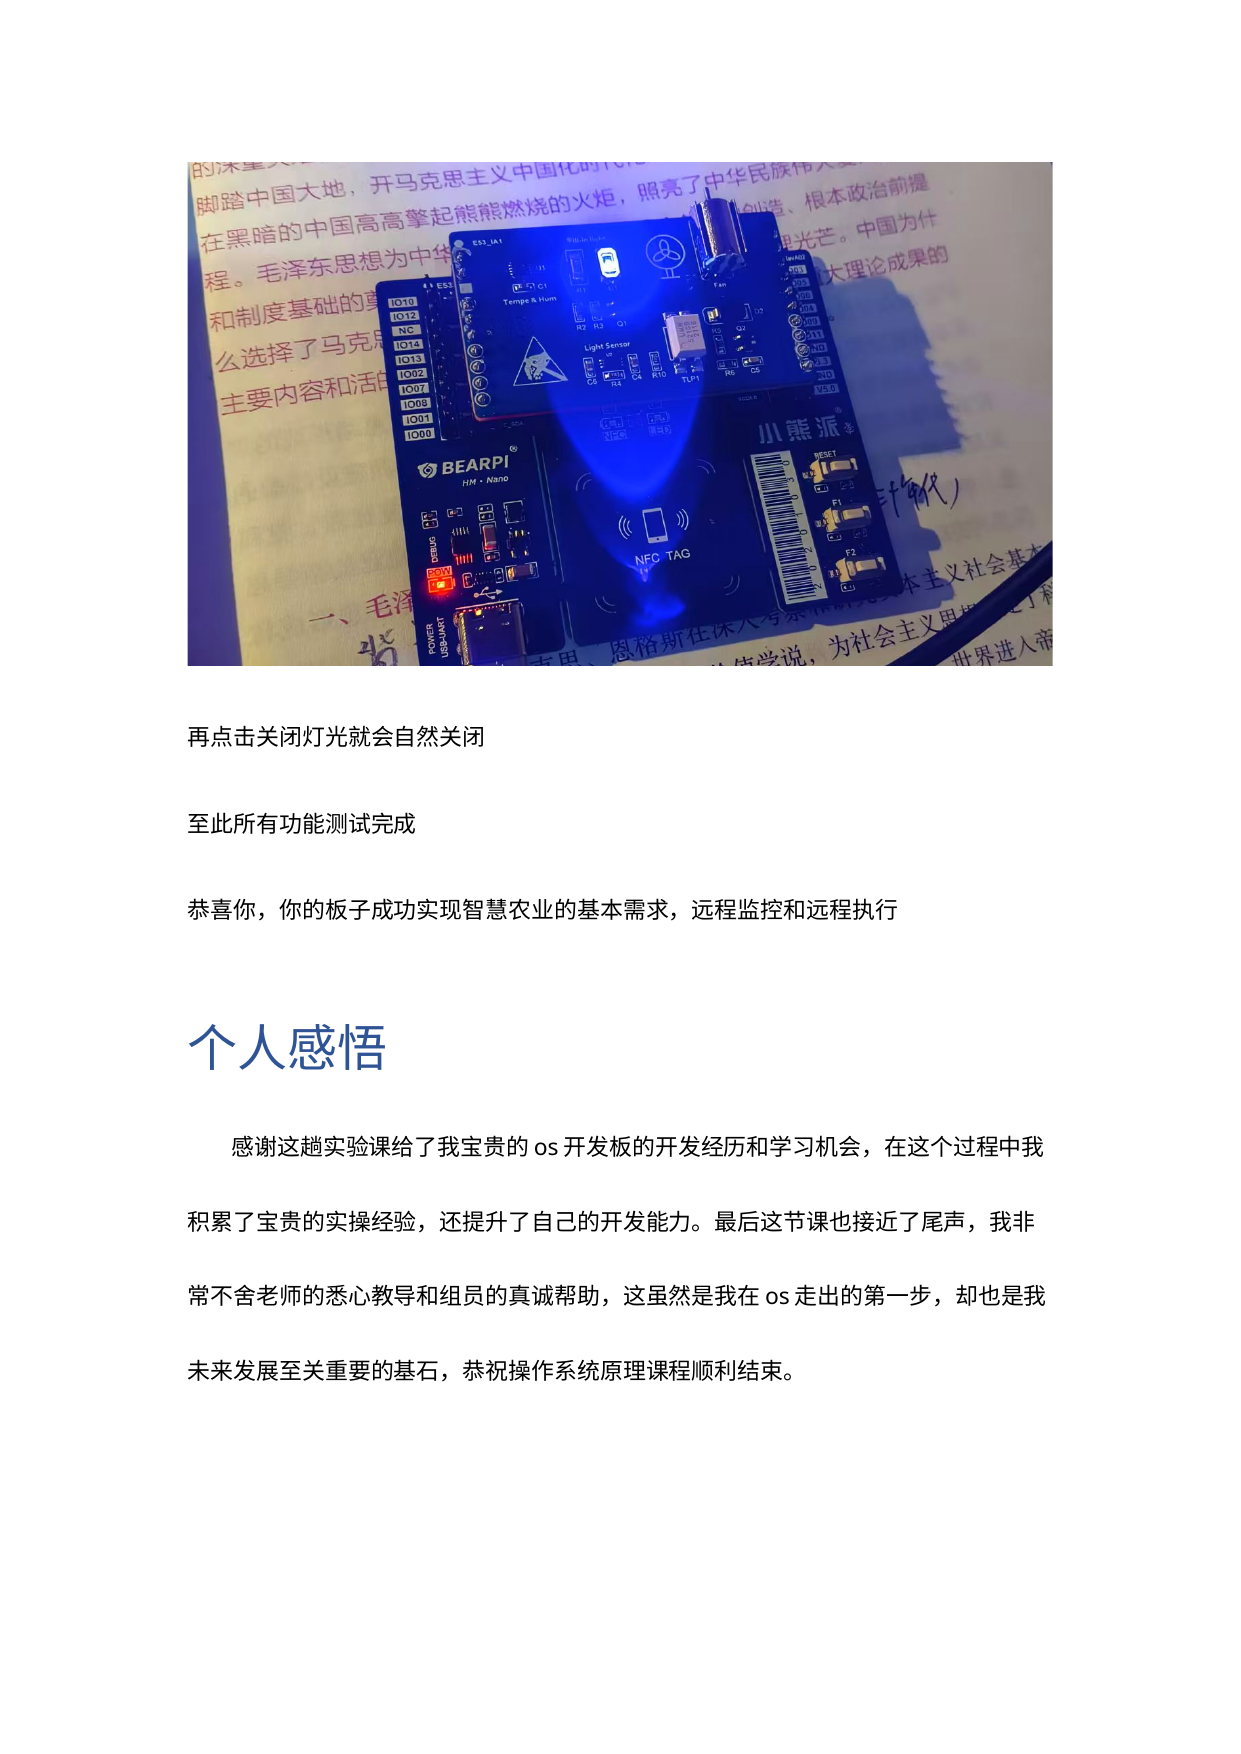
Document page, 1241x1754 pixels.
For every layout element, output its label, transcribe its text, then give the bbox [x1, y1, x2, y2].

text 至此所有功能测试完成 [187, 790, 1053, 855]
text 感谢这趟实验课给了我宝贵的os开发板的开发经历和学习机会，在这个过程中我积累了宝贵的实操经验，还提升了自己的开发能力。最后这节课也接近了尾声，我非常不舍老师的悉心教导和组员的真诚帮助，这虽然是我在os走出的第一步，却也是我未来发展至关重要的基石，恭祝操作系统原理课程顺利结束。 [187, 1113, 1053, 1402]
subtitle 个人感悟 [187, 996, 1053, 1094]
picture [187, 162, 1053, 666]
text 恭喜你，你的板子成功实现智慧农业的基本需求，远程监控和远程执行 [187, 876, 1053, 941]
text 再点击关闭灯光就会自然关闭 [187, 703, 1053, 768]
